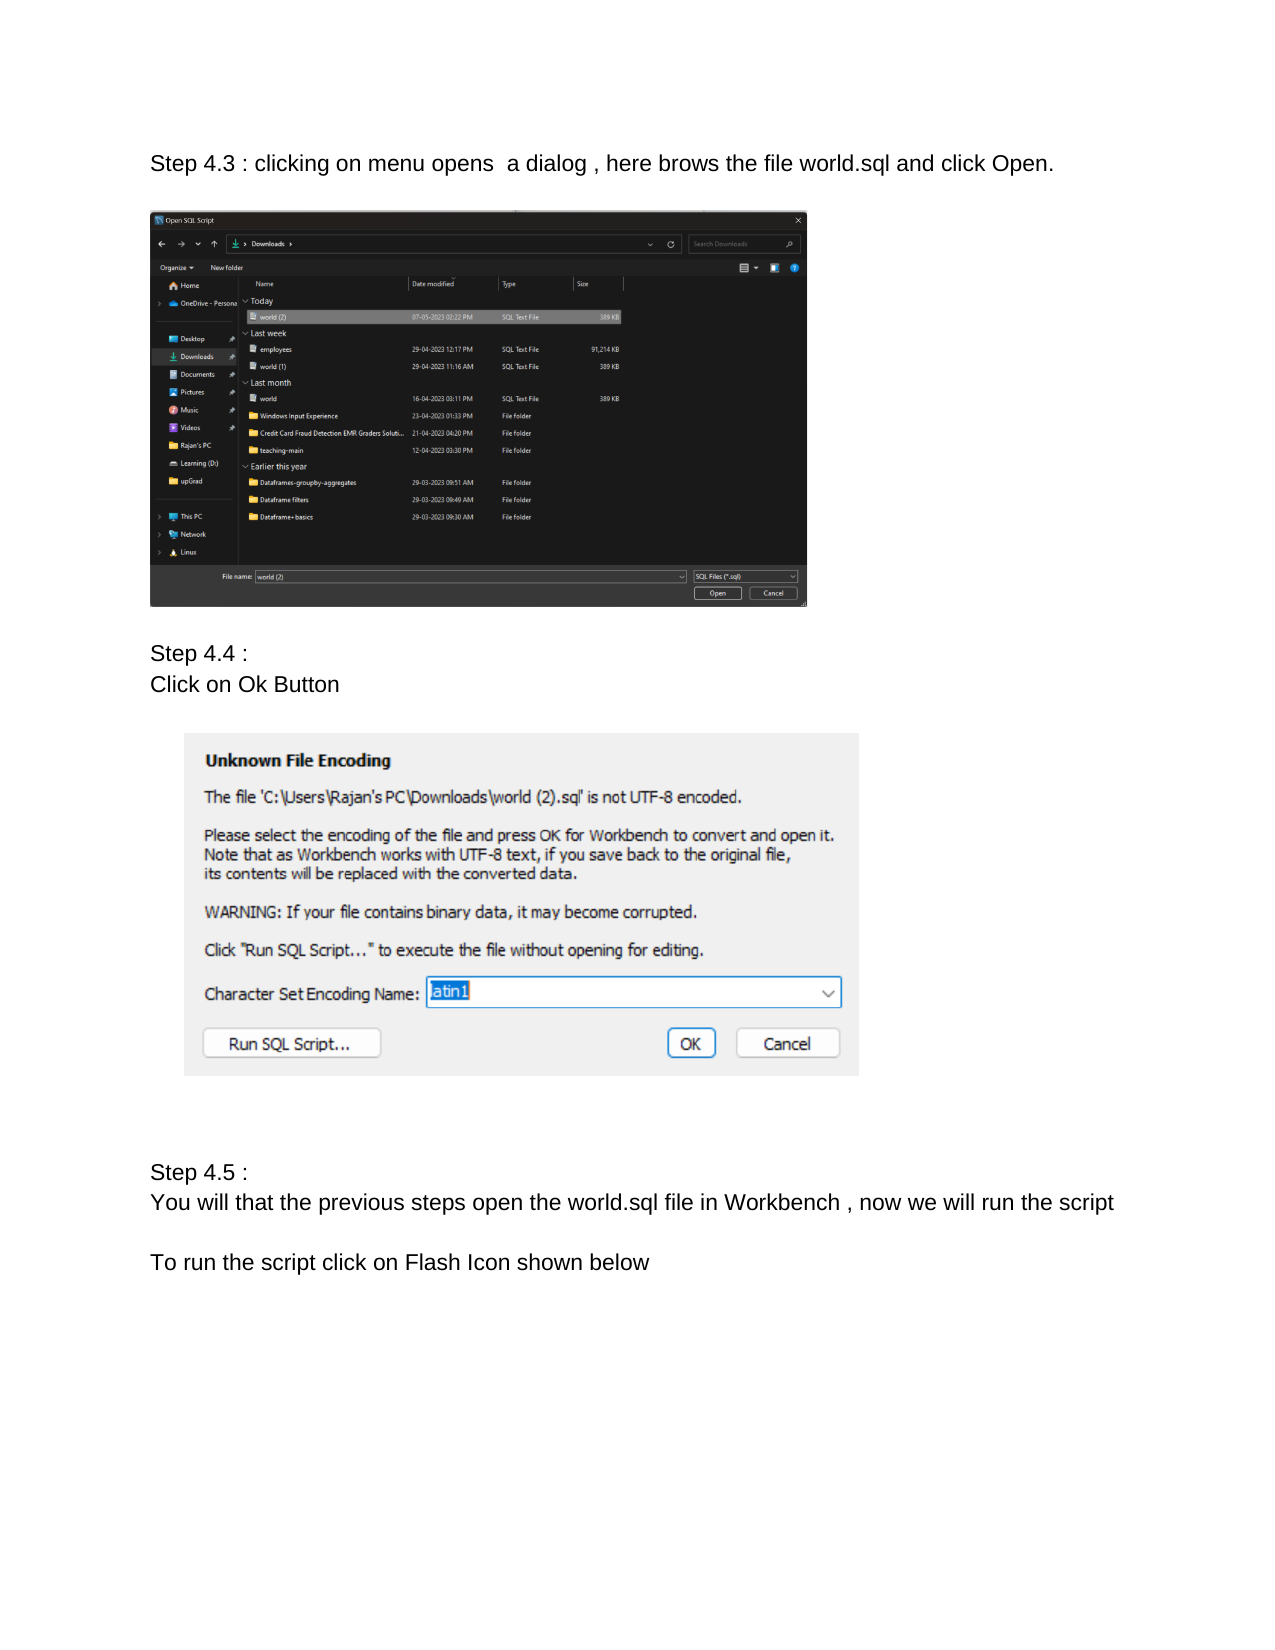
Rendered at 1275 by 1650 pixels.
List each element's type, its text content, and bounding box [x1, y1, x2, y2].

picture [150, 210, 808, 607]
text Step 4.4 : [150, 640, 1125, 667]
text To run the script click on Flash Icon shown below [150, 1249, 1125, 1276]
text Step 4.5 : [150, 1159, 1125, 1185]
text You will that the previous steps open the world.sql file in Workbench , now we will run the script [150, 1189, 1125, 1215]
text Click on Ok Button [150, 671, 1125, 697]
text Step 4.3 : clicking on menu opens a dialog , here brows the file world.sql and click Open. [150, 150, 1125, 176]
picture [150, 700, 892, 1095]
